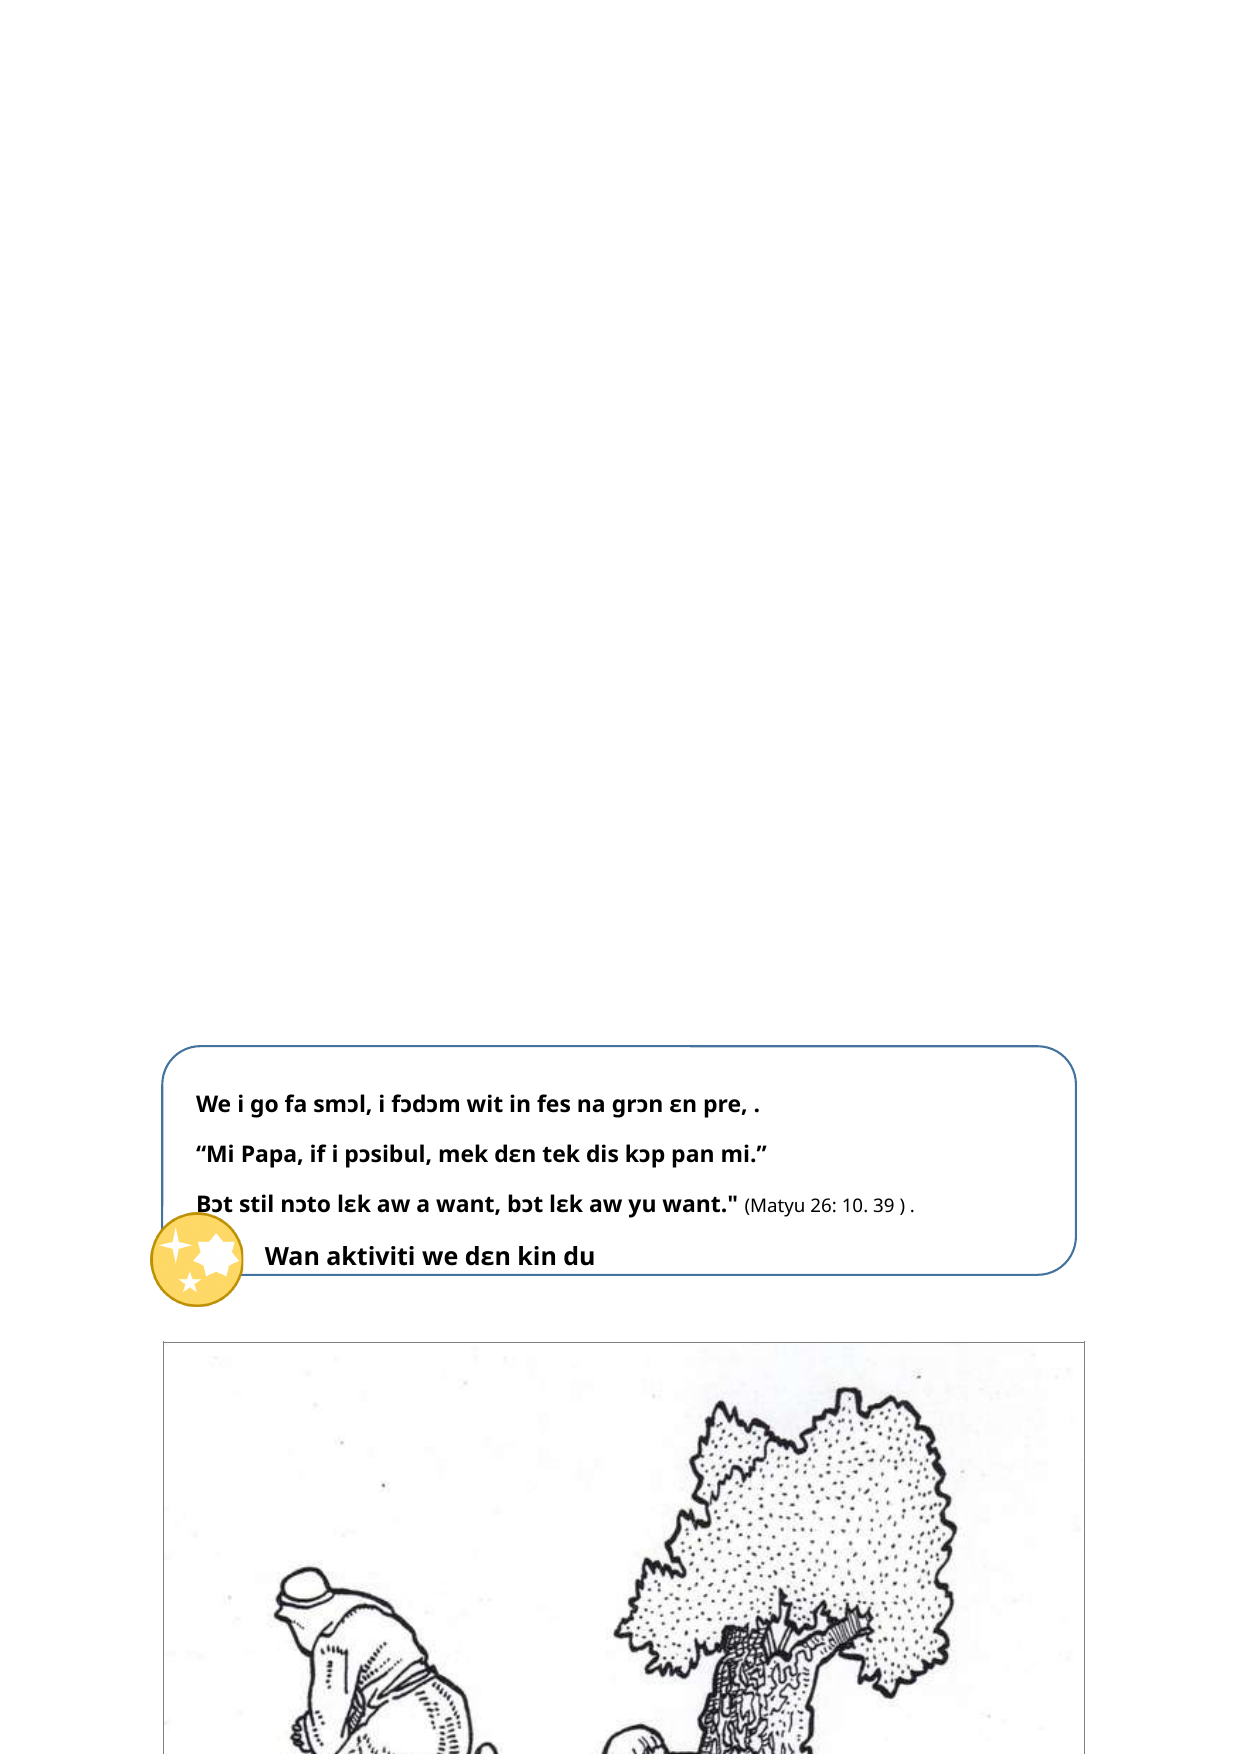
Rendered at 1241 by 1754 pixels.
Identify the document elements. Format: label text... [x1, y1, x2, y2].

text “Mi Papa, if i pɔsibul, mek dɛn tek dis kɔp pan mi.” [150, 1138, 1090, 1169]
picture [150, 1212, 244, 1307]
picture [164, 1343, 1084, 1754]
text Bɔt stil nɔto lɛk aw a want, bɔt lɛk aw yu want." (Matyu 26: 10. 39 ) . [150, 1188, 1090, 1220]
text Wan aktiviti we dɛn kin du [244, 1239, 1090, 1273]
text We i go fa smɔl, i fɔdɔm wit in fes na grɔn ɛn pre, . [150, 1088, 1090, 1119]
